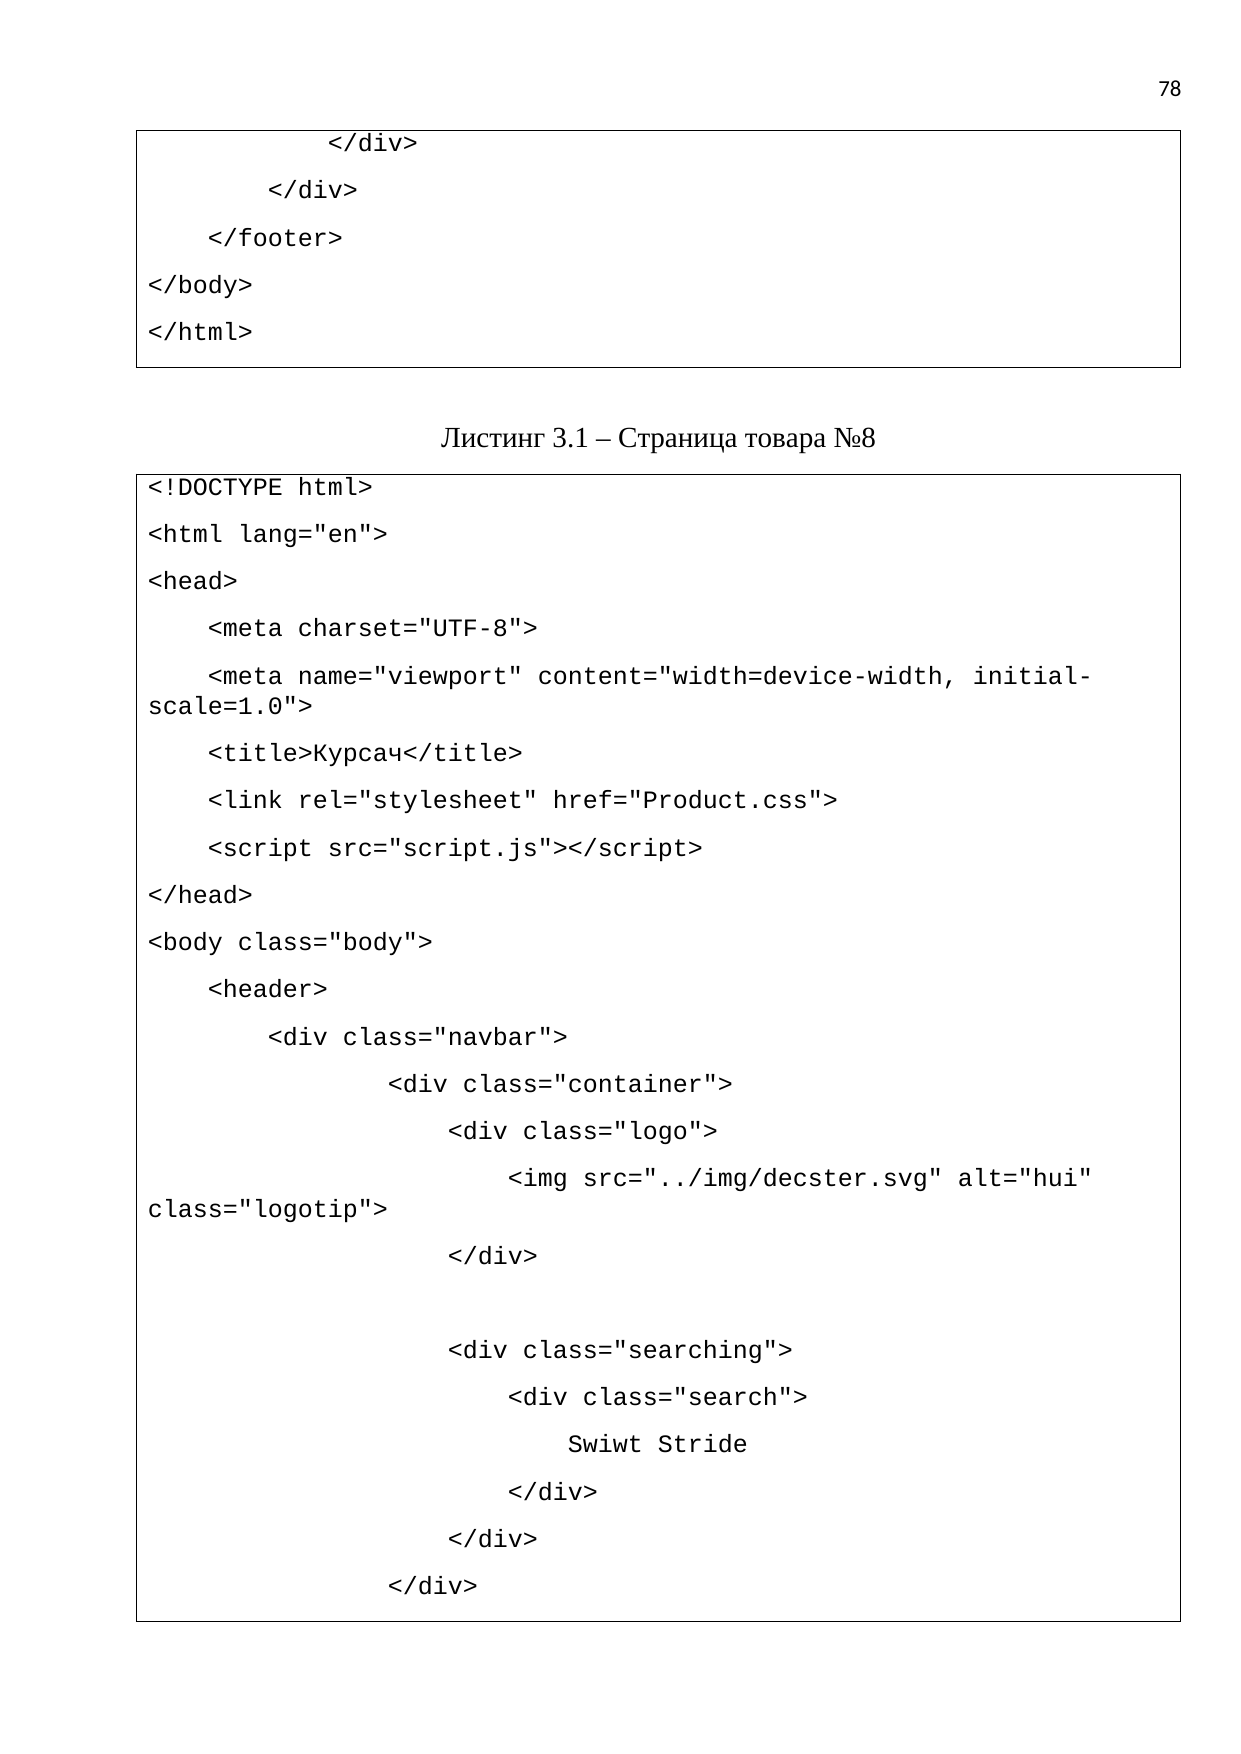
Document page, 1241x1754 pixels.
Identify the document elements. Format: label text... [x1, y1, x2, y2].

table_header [137, 131, 1180, 367]
text Листинг 3.1 – Страница товара №8 [136, 421, 1181, 454]
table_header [137, 475, 1180, 1621]
